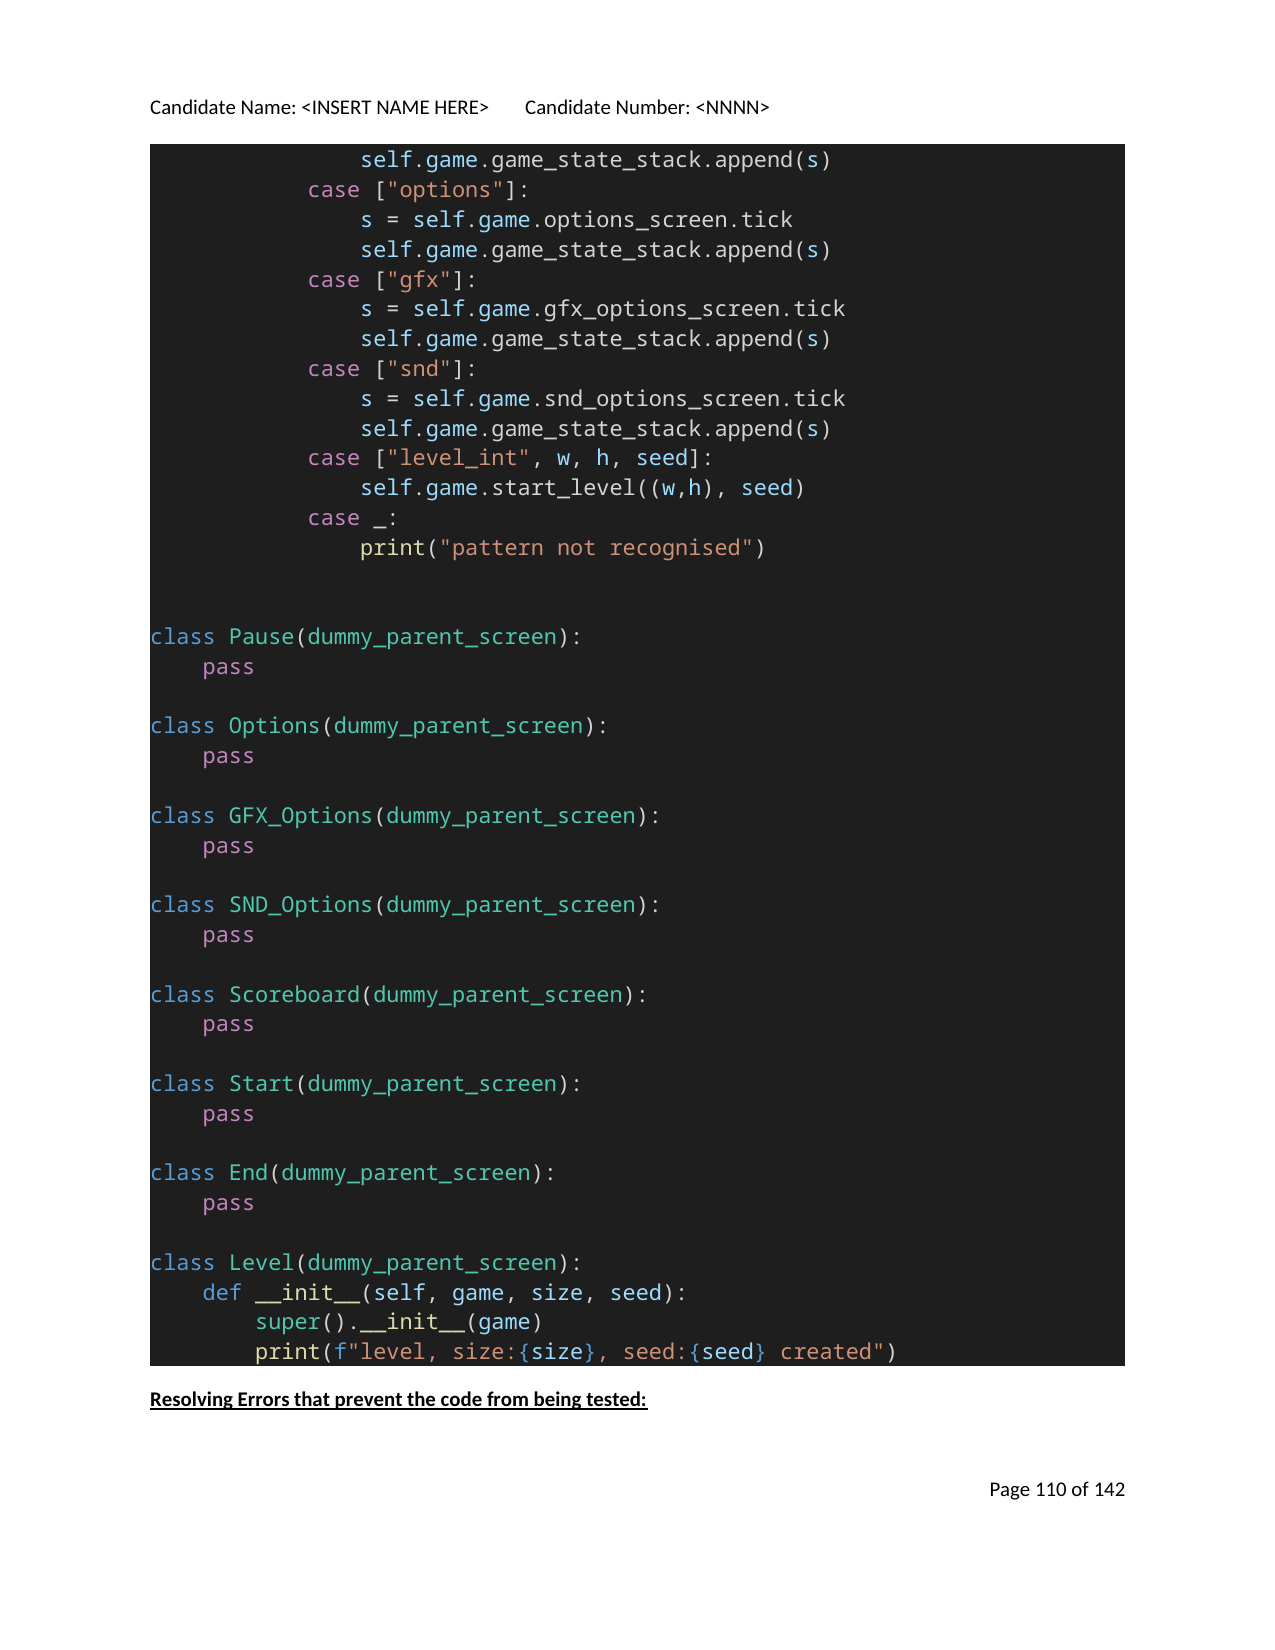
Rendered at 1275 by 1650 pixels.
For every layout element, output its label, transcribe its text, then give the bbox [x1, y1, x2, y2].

text class Level(dummy_parent_screen): [150, 1247, 1125, 1276]
text case ["gfx"]: [150, 263, 1125, 293]
text pass [150, 651, 1125, 681]
text class Pause(dummy_parent_screen): [150, 621, 1125, 651]
text pass [150, 919, 1125, 949]
text class Options(dummy_parent_screen): [150, 710, 1125, 740]
text pass [150, 740, 1125, 770]
text pass [150, 829, 1125, 859]
text pass [150, 1187, 1125, 1217]
text class GFX_Options(dummy_parent_screen): [150, 800, 1125, 829]
text self.game.game_state_stack.append(s) [150, 323, 1125, 353]
text class Start(dummy_parent_screen): [150, 1068, 1125, 1098]
text class End(dummy_parent_screen): [150, 1157, 1125, 1187]
text pass [150, 1098, 1125, 1127]
text self.game.game_state_stack.append(s) [150, 412, 1125, 442]
text print(f"level, size:{size}, seed:{seed} created") [150, 1336, 1125, 1366]
text self.game.game_state_stack.append(s) [150, 234, 1125, 263]
text def __init__(self, game, size, seed): [150, 1276, 1125, 1306]
text print("pattern not recognised") [150, 532, 1125, 561]
text self.game.game_state_stack.append(s) [150, 144, 1125, 174]
text class SND_Options(dummy_parent_screen): [150, 889, 1125, 919]
text case _: [150, 502, 1125, 532]
text case ["snd"]: [150, 353, 1125, 383]
text class Scoreboard(dummy_parent_screen): [150, 978, 1125, 1008]
text s = self.game.options_screen.tick [150, 204, 1125, 234]
text s = self.game.snd_options_screen.tick [150, 383, 1125, 412]
text case ["level_int", w, h, seed]: [150, 442, 1125, 472]
text self.game.start_level((w,h), seed) [150, 472, 1125, 502]
text s = self.game.gfx_options_screen.tick [150, 293, 1125, 323]
text Resolving Errors that prevent the code from being tested: [150, 1387, 1125, 1412]
text pass [150, 1008, 1125, 1038]
text case ["options"]: [150, 174, 1125, 204]
text super().__init__(game) [150, 1306, 1125, 1336]
